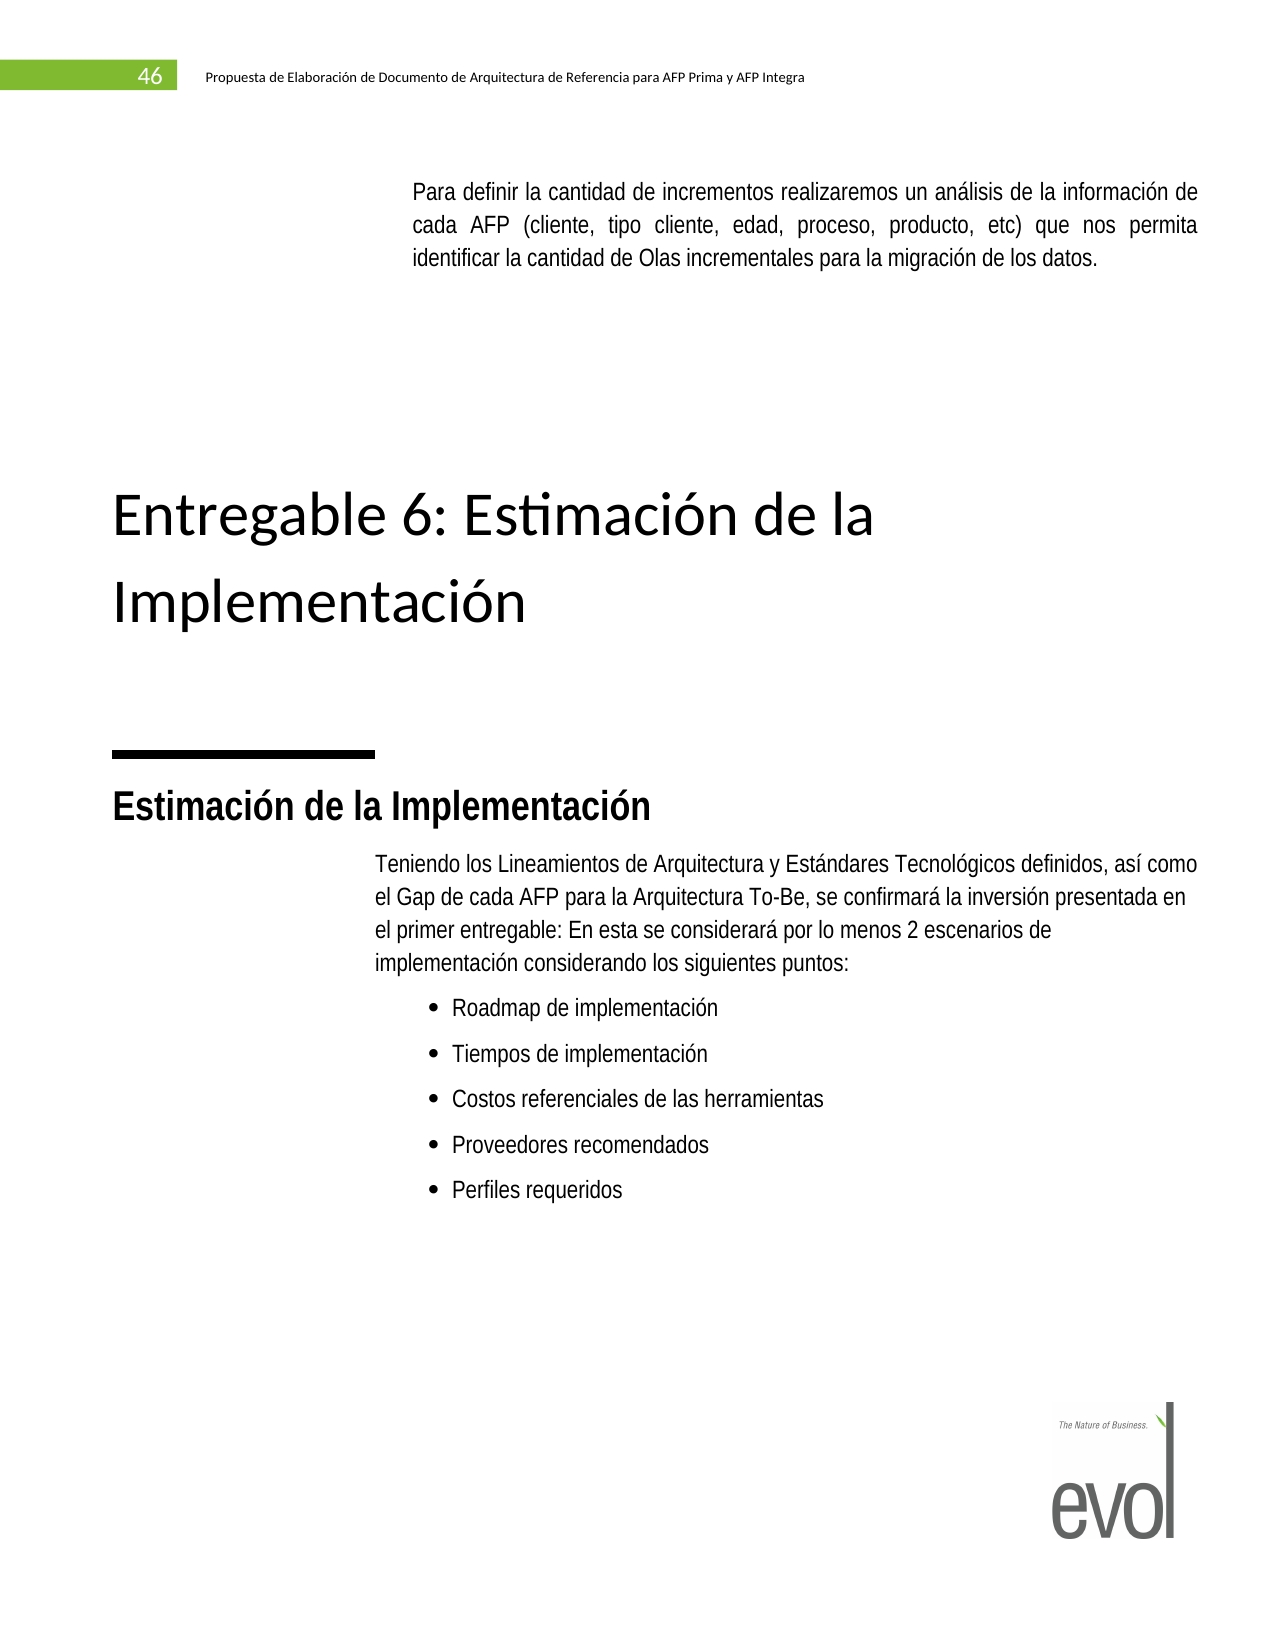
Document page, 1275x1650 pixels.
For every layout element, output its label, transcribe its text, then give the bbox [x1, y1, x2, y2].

list Perfiles requeridos [429, 1176, 1200, 1204]
subtitle Entregable : Estimación de la Implementación [112, 474, 1125, 638]
list Costos referenciales de las herramientas [429, 1084, 1200, 1113]
subtitle Estimación de la Implementación [112, 781, 1200, 829]
text Teniendo los Lineamientos de Arquitectura y Estándares Tecnológicos definidos, así como el Gap de cada AFP para la Arquitectura To-Be, se confirmará la inversión presentada en el primer entregable: En esta se considerará por lo menos 2 escenarios de implementación considerando los siguientes puntos: [375, 849, 1200, 976]
list Tiempos de implementación [429, 1039, 1200, 1067]
list Proveedores recomendados [429, 1130, 1200, 1159]
list Roadmap de implementación [429, 993, 1200, 1022]
picture [1052, 1402, 1174, 1539]
